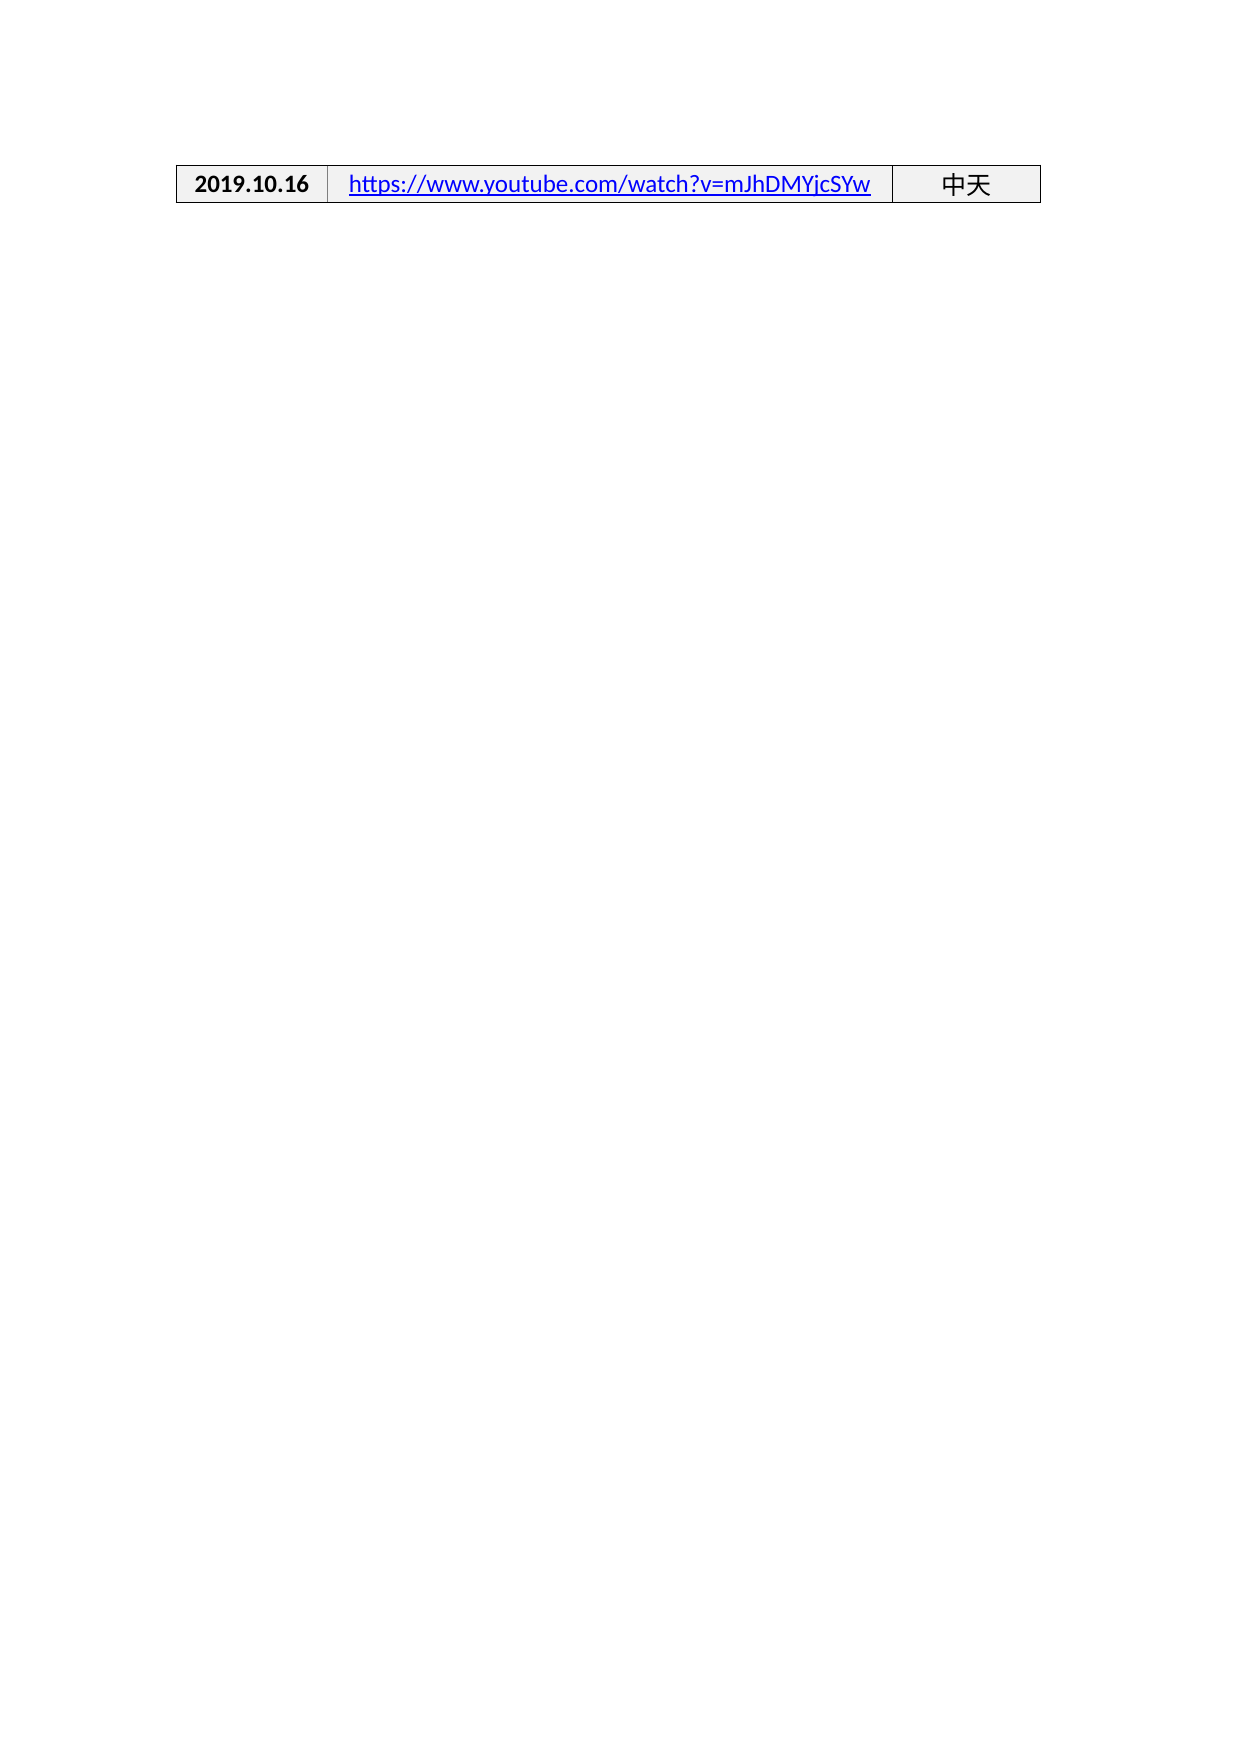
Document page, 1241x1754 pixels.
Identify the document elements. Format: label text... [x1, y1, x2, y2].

table_cell https://www.youtube.com/watch?v=mJhDMYjcSYw [328, 166, 892, 202]
table_cell 2019.10.16 [177, 166, 327, 202]
table_cell 中天 [893, 166, 1040, 202]
